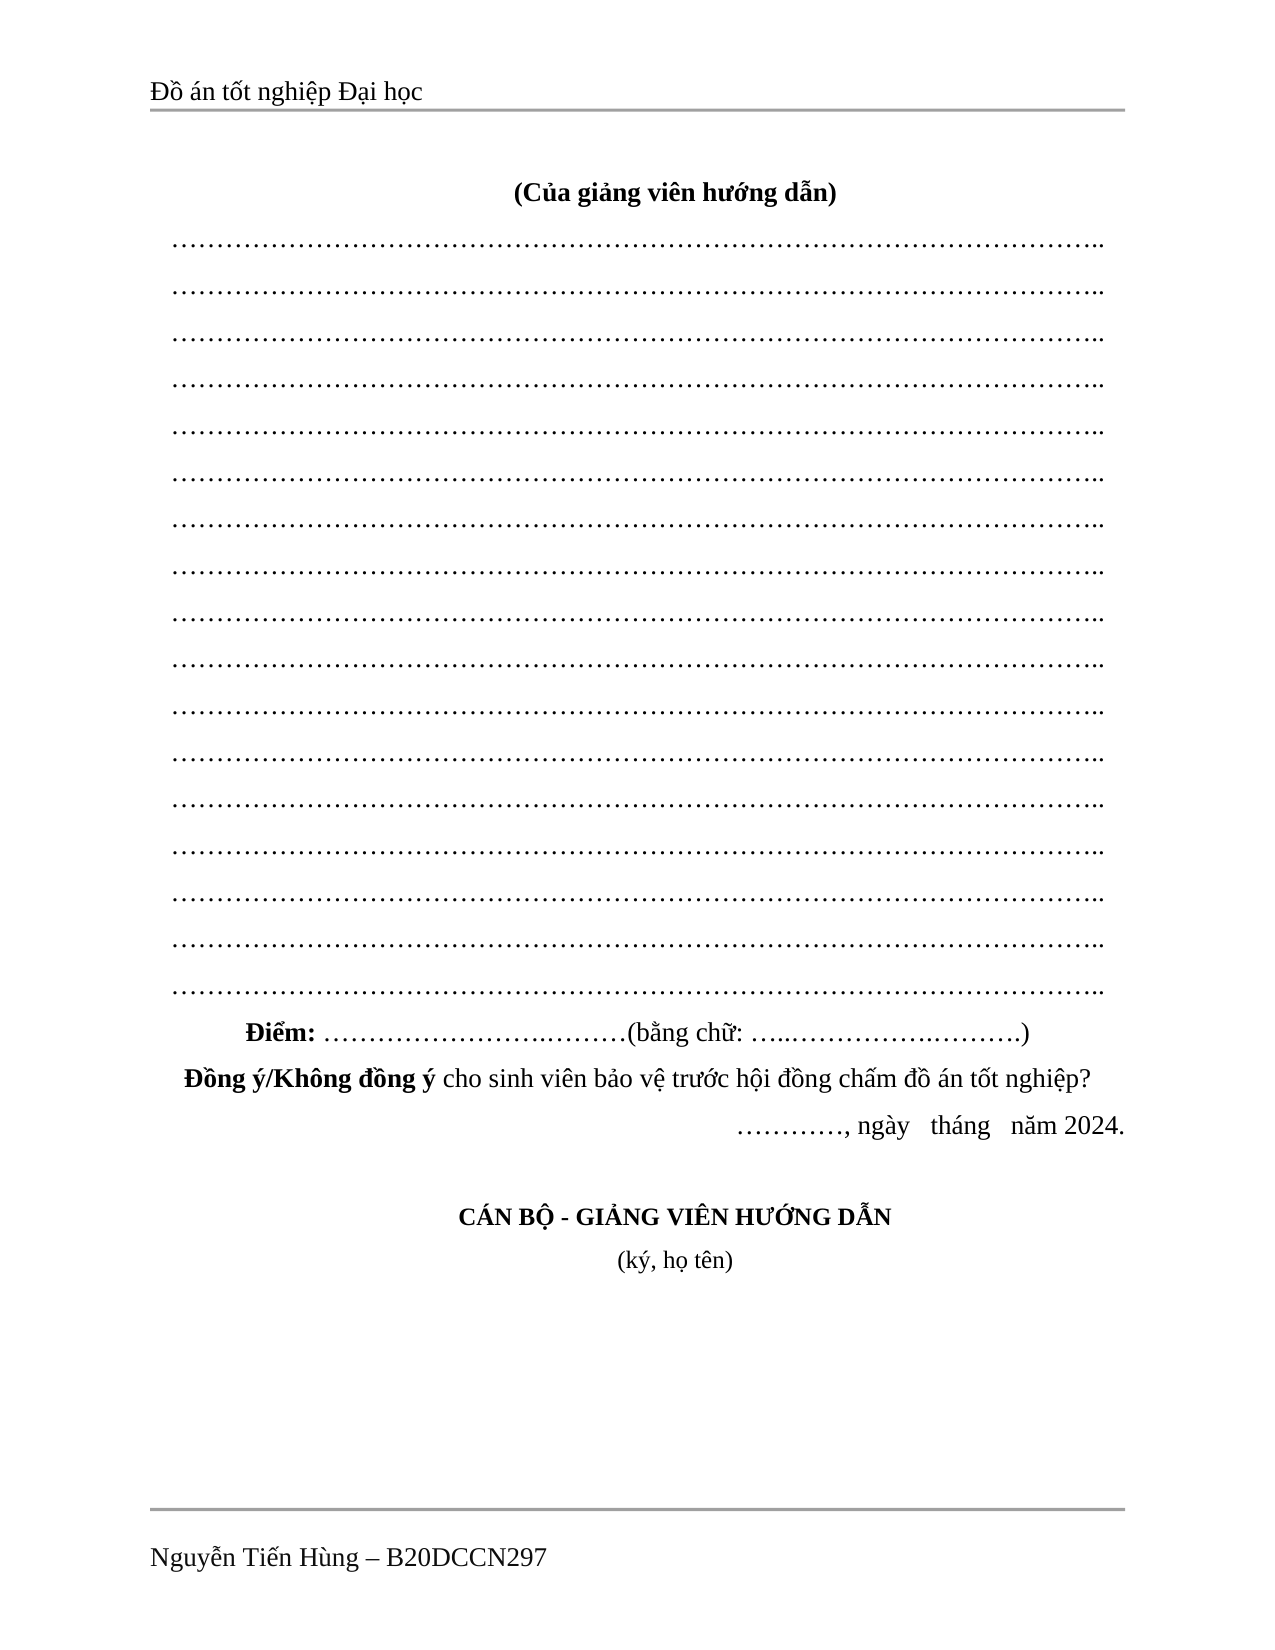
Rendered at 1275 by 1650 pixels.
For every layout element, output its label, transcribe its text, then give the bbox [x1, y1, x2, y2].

text ………………………………………………………………………………………….. [150, 922, 1125, 953]
text ………………………………………………………………………………………….. [150, 736, 1125, 767]
text ………………………………………………………………………………………….. [150, 829, 1125, 860]
text Điểm: …………………….………(bằng chữ: …..…………….……….) [150, 1016, 1125, 1047]
text ………………………………………………………………………………………….. [150, 596, 1125, 627]
text ………………………………………………………………………………………….. [150, 689, 1125, 720]
text ………………………………………………………………………………………….. [150, 549, 1125, 580]
text ………………………………………………………………………………………….. [150, 316, 1125, 347]
text ………………………………………………………………………………………….. [150, 456, 1125, 487]
text ………………………………………………………………………………………….. [150, 502, 1125, 533]
text ………………………………………………………………………………………….. [150, 222, 1125, 253]
text ………………………………………………………………………………………….. [150, 409, 1125, 440]
text (ký, họ tên) [150, 1245, 1125, 1274]
text CÁN BỘ - GIẢNG VIÊN HƯỚNG DẪN [150, 1202, 1125, 1231]
text …………, ngày tháng năm 2024. [375, 1109, 1125, 1140]
text ………………………………………………………………………………………….. [150, 642, 1125, 673]
text ………………………………………………………………………………………….. [150, 876, 1125, 907]
text Đồng ý/Không đồng ý cho sinh viên bảo vệ trước hội đồng chấm đồ án tốt nghiệp? [150, 1062, 1125, 1093]
text ………………………………………………………………………………………….. [150, 362, 1125, 393]
text ………………………………………………………………………………………….. [150, 969, 1125, 1000]
text ………………………………………………………………………………………….. [150, 782, 1125, 813]
text (Của giảng viên hướng dẫn) [150, 176, 1125, 207]
text ………………………………………………………………………………………….. [150, 269, 1125, 300]
